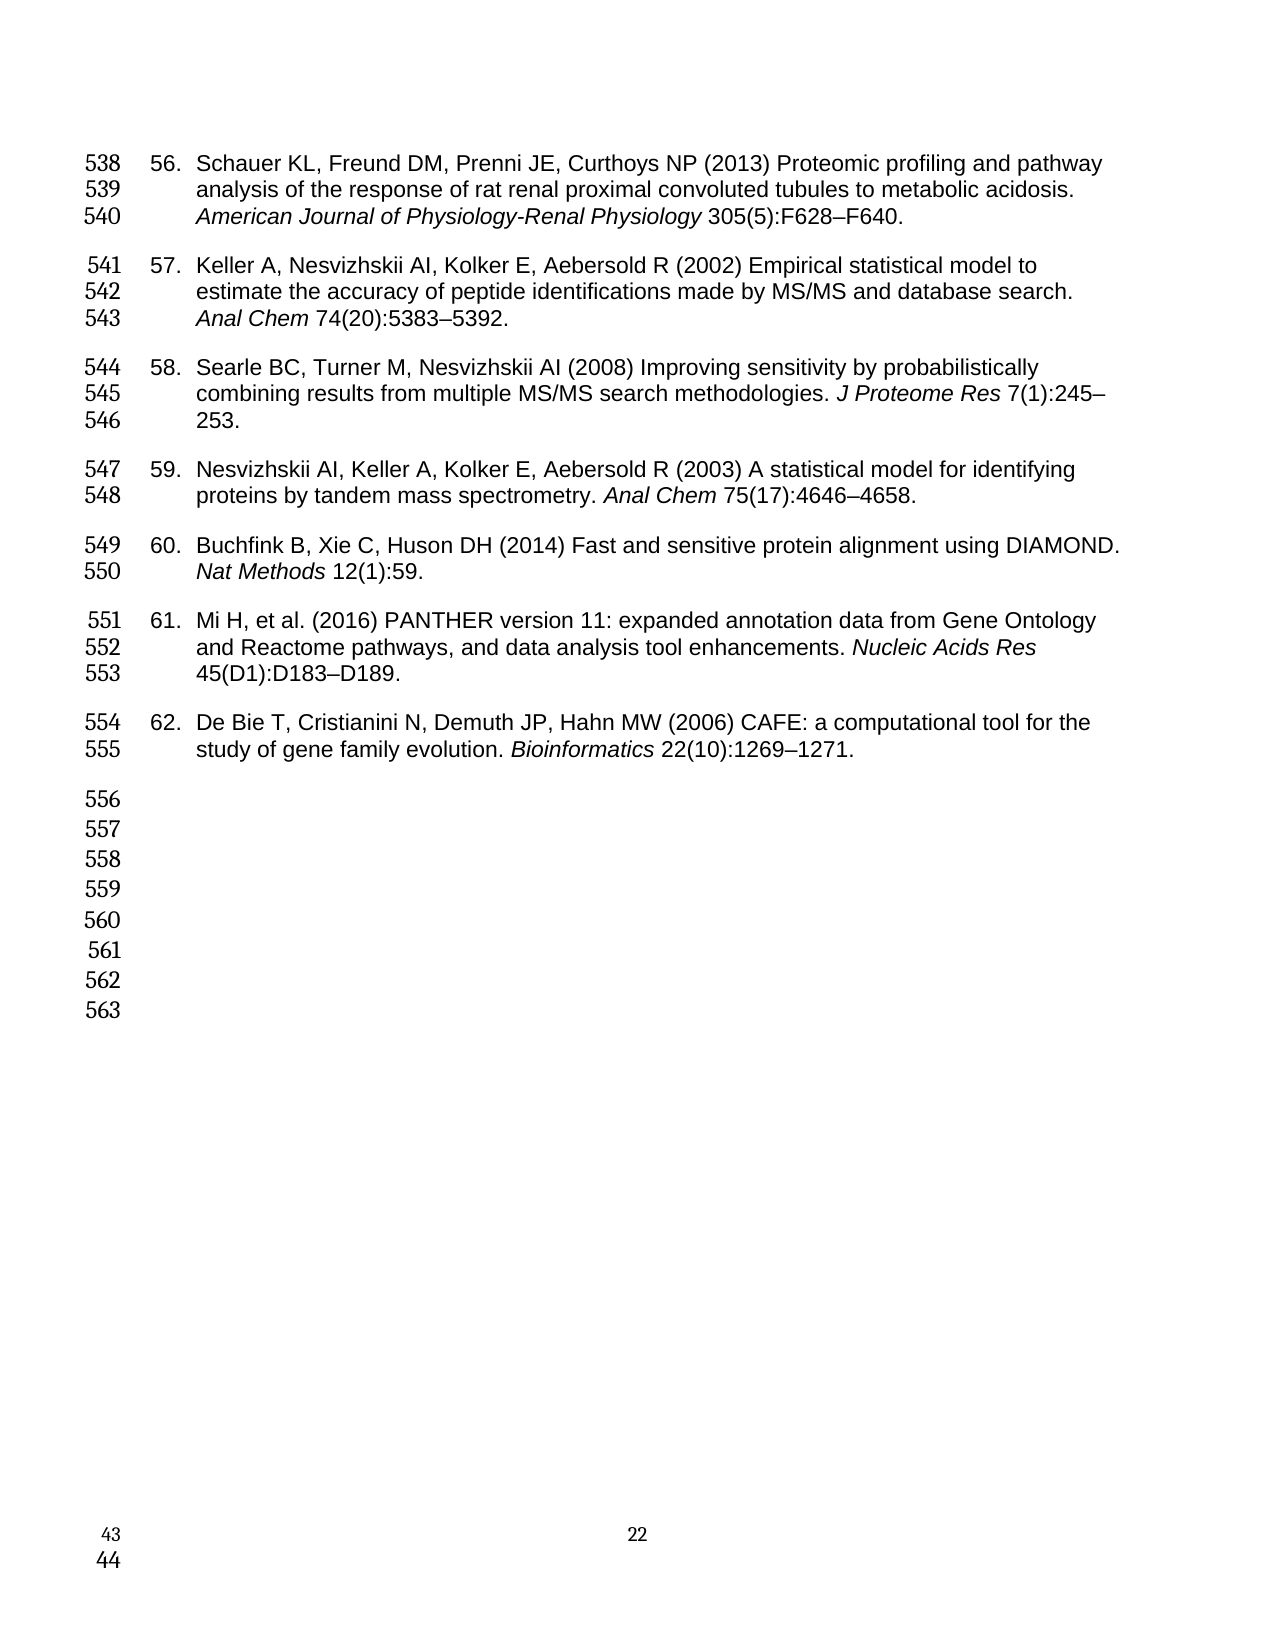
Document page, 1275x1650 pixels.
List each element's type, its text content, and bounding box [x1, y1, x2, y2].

text 57. Keller A, Nesvizhskii AI, Kolker E, Aebersold R (2002) Empirical statistical model to estimate the accuracy of peptide identifications made by MS/MS and database search. Anal Chem 74(20):5383–5392. [150, 252, 1125, 331]
text 58. Searle BC, Turner M, Nesvizhskii AI (2008) Improving sensitivity by probabilistically combining results from multiple MS/MS search methodologies. J Proteome Res 7(1):245–253. [150, 354, 1125, 433]
text 61. Mi H, et al. (2016) PANTHER version 11: expanded annotation data from Gene Ontology and Reactome pathways, and data analysis tool enhancements. Nucleic Acids Res 45(D1):D183–D189. [150, 607, 1125, 686]
text 60. Buchfink B, Xie C, Huson DH (2014) Fast and sensitive protein alignment using DIAMOND. Nat Methods 12(1):59. [150, 532, 1125, 584]
text 62. De Bie T, Cristianini N, Demuth JP, Hahn MW (2006) CAFE: a computational tool for the study of gene family evolution. Bioinformatics 22(10):1269–1271. [150, 709, 1125, 762]
text 59. Nesvizhskii AI, Keller A, Kolker E, Aebersold R (2003) A statistical model for identifying proteins by tandem mass spectrometry. Anal Chem 75(17):4646–4658. [150, 456, 1125, 509]
text 56. Schauer KL, Freund DM, Prenni JE, Curthoys NP (2013) Proteomic profiling and pathway analysis of the response of rat renal proximal convoluted tubules to metabolic acidosis. American Journal of Physiology-Renal Physiology 305(5):F628–F640. [150, 150, 1125, 229]
